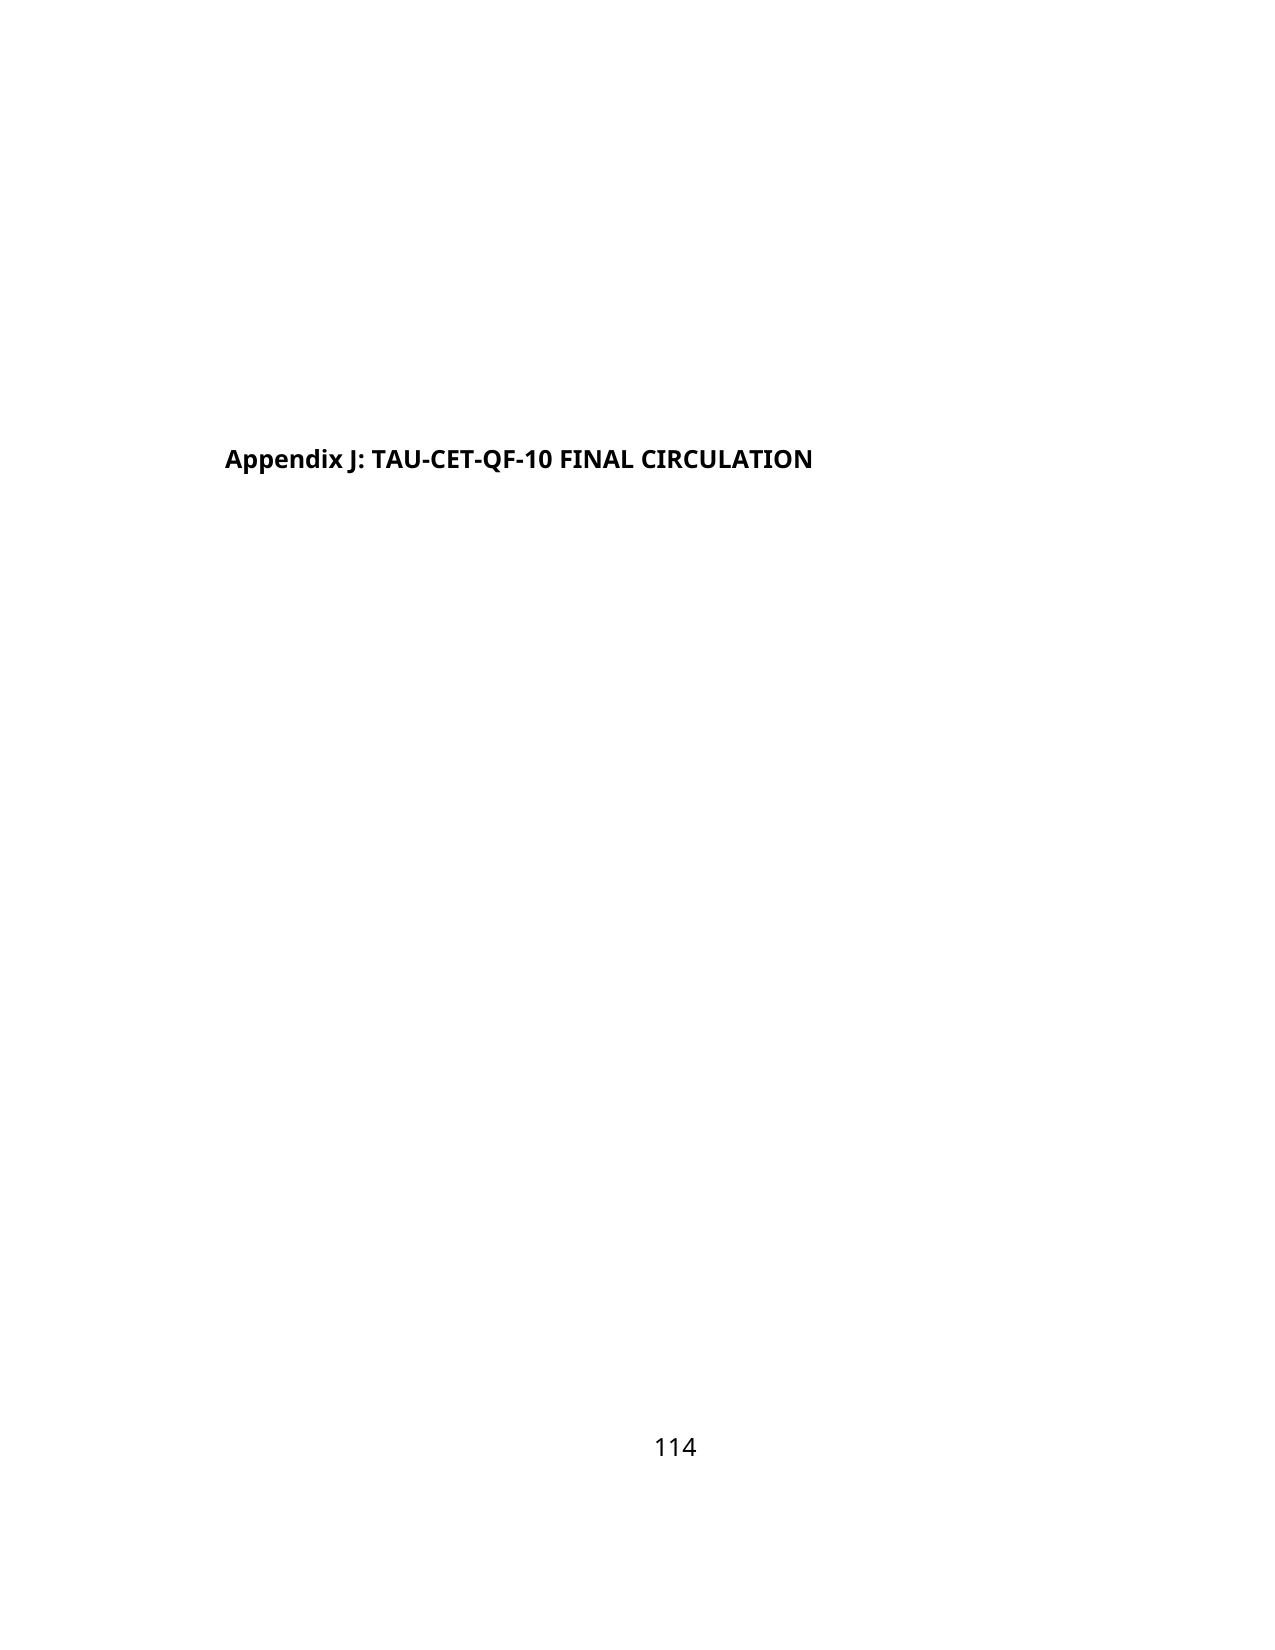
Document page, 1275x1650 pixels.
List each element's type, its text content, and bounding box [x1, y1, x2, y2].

subtitle Appendix J: TAU-CET-QF-10 FINAL CIRCULATION [225, 442, 1125, 476]
